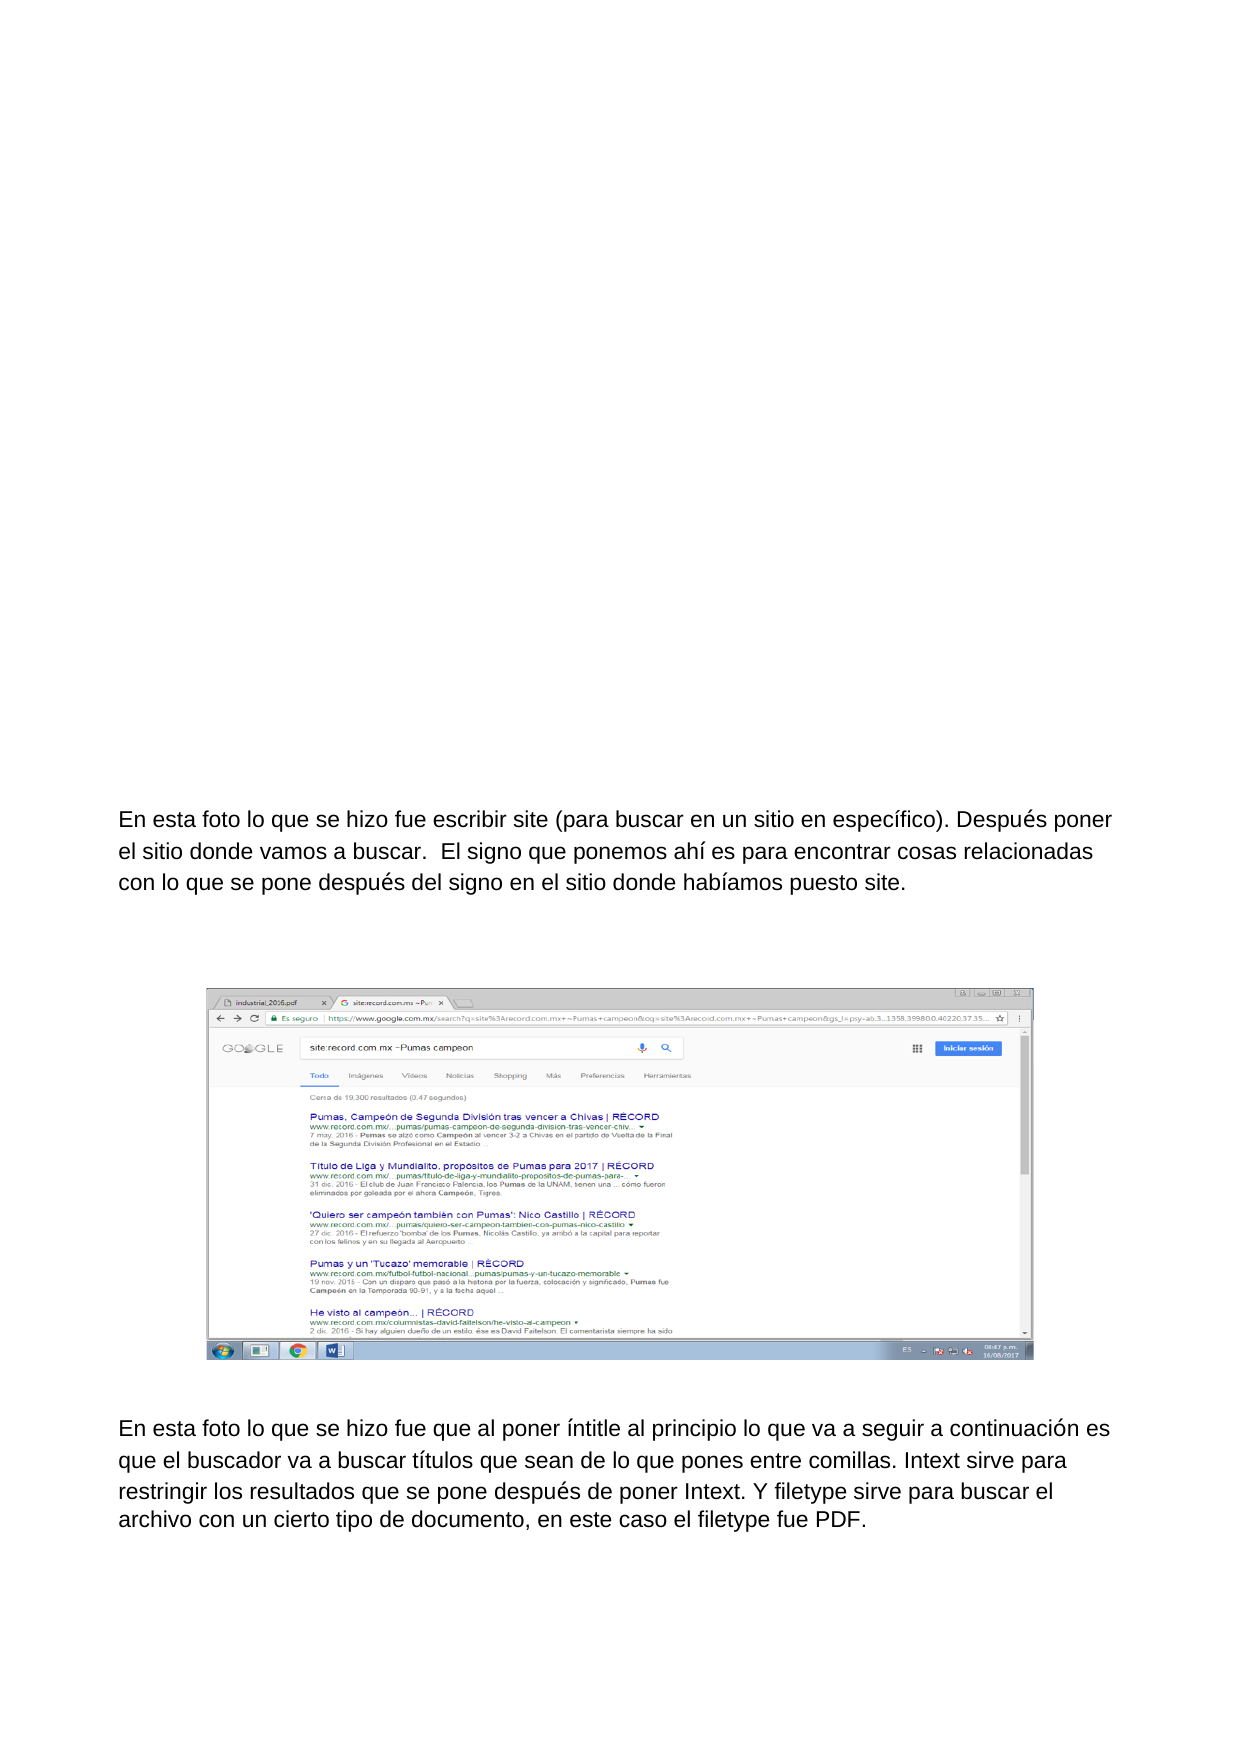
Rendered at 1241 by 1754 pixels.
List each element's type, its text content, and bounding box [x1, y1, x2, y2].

text En esta foto lo que se hizo fue escribir site (para buscar en un sitio en específico). Después poner el sitio donde vamos a buscar. El signo que ponemos ahí es para encontrar cosas relacionadas con lo que se pone después del signo en el sitio donde habíamos puesto site. [118, 803, 1122, 897]
text En esta foto lo que se hizo fue que al poner íntitle al principio lo que va a seguir a continuación es que el buscador va a buscar títulos que sean de lo que pones entre comillas. Intext sirve para restringir los resultados que se pone después de poner Intext. Y filetype sirve para buscar el archivo con un cierto tipo de documento, en este caso el filetype fue PDF. [118, 1412, 1122, 1532]
picture [206, 988, 1034, 1360]
